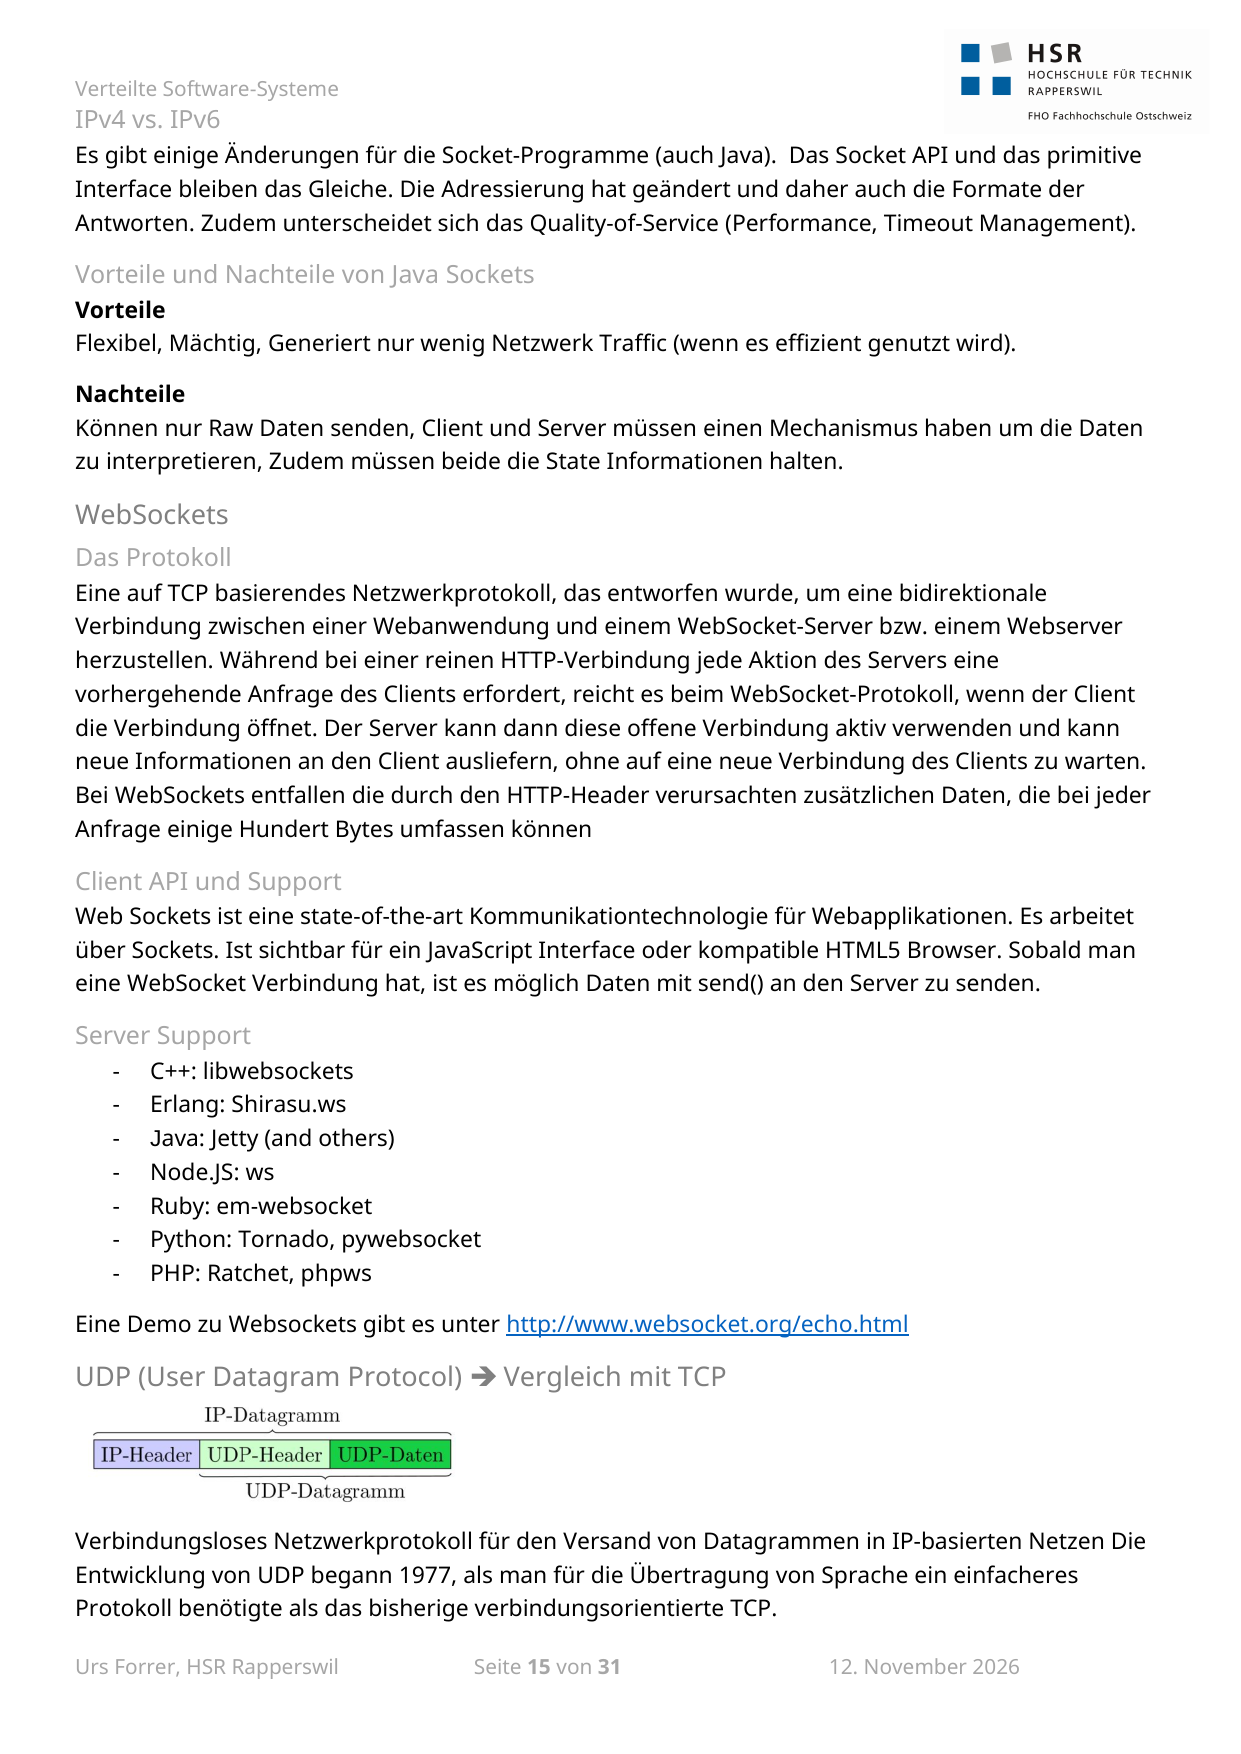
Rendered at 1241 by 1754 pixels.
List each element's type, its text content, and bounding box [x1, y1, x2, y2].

picture [75, 1397, 465, 1506]
text Eine auf TCP basierendes Netzwerkprotokoll, das entworfen wurde, um eine bidirektionale Verbindung zwischen einer Webanwendung und einem WebSocket-Server bzw. einem Webserver herzustellen. Während bei einer reinen HTTP-Verbindung jede Aktion des Servers eine vorhergehende Anfrage des Clients erfordert, reicht es beim WebSocket-Protokoll, wenn der Client die Verbindung öffnet. Der Server kann dann diese offene Verbindung aktiv verwenden und kann neue Informationen an den Client ausliefern, ohne auf eine neue Verbindung des Clients zu warten. Bei WebSockets entfallen die durch den HTTP-Header verursachten zusätzlichen Daten, die bei jeder Anfrage einige Hundert Bytes umfassen können [75, 576, 1165, 844]
list Erlang: Shirasu.ws [112, 1088, 1165, 1119]
picture [943, 29, 1210, 134]
text Verbindungsloses Netzwerkprotokoll für den Versand von Datagrammen in IP-basierten Netzen Die Entwicklung von UDP begann 1977, als man für die Übertragung von Sprache ein einfacheres Protokoll benötigte als das bisherige verbindungsorientierte TCP. [75, 1525, 1165, 1623]
subtitle Client API und Support [75, 863, 1165, 897]
subtitle Vorteile und Nachteile von Java Sockets [75, 257, 1165, 291]
list Python: Tornado, pywebsocket [112, 1223, 1165, 1254]
text Vorteile Flexibel, Mächtig, Generiert nur wenig Netzwerk Traffic (wenn es effizient genutzt wird). [75, 294, 1165, 359]
list Node.JS: ws [112, 1156, 1165, 1187]
list C++: libwebsockets [112, 1054, 1165, 1086]
text Nachteile Können nur Raw Daten senden, Client und Server müssen einen Mechanismus haben um die Daten zu interpretieren, Zudem müssen beide die State Informationen halten. [75, 378, 1165, 477]
subtitle UDP (User Datagram Protocol) Vergleich mit TCP [75, 1358, 1165, 1395]
subtitle Das Protokoll [75, 540, 1165, 574]
text Eine Demo zu Websockets gibt es unter http://www.websocket.org/echo.html [75, 1307, 1165, 1339]
list PHP: Ratchet, phpws [112, 1257, 1165, 1288]
text Web Sockets ist eine state-of-the-art Kommunikationtechnologie für Webapplikationen. Es arbeitet über Sockets. Ist sichtbar für ein JavaScript Interface oder kompatible HTML5 Browser. Sobald man eine WebSocket Verbindung hat, ist es möglich Daten mit send() an den Server zu senden. [75, 900, 1165, 999]
text Es gibt einige Änderungen für die Socket-Programme (auch Java). Das Socket API und das primitive Interface bleiben das Gleiche. Die Adressierung hat geändert und daher auch die Formate der Antworten. Zudem unterscheidet sich das Quality-of-Service (Performance, Timeout Management). [75, 139, 1165, 238]
list Java: Jetty (and others) [112, 1122, 1165, 1153]
subtitle Server Support [75, 1018, 1165, 1052]
subtitle WebSockets [75, 496, 1165, 533]
list Ruby: em-websocket [112, 1189, 1165, 1221]
subtitle IPv4 vs. IPv6 [75, 102, 1165, 136]
